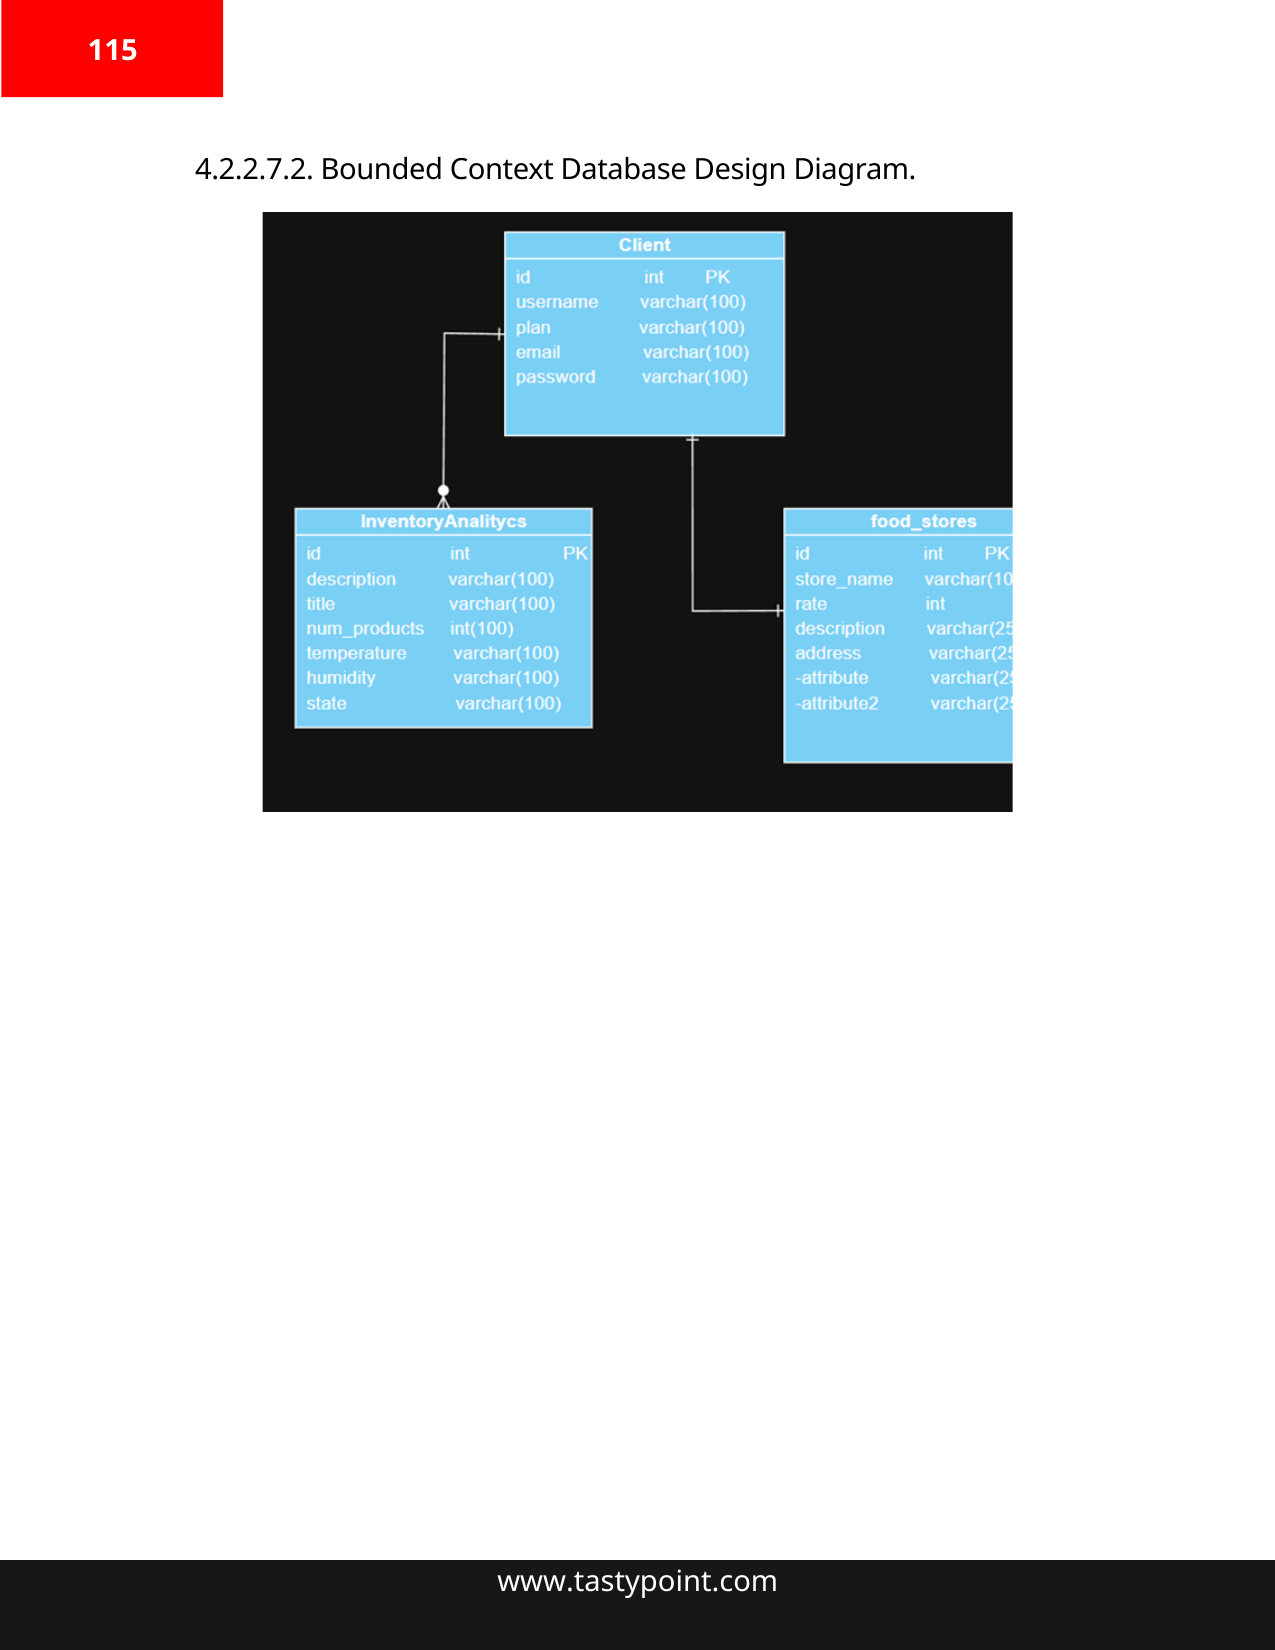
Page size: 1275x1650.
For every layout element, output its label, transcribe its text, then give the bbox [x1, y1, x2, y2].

picture [262, 212, 1013, 812]
subtitle 4.2.2.7.2. Bounded Context Database Design Diagram. [195, 148, 1155, 188]
